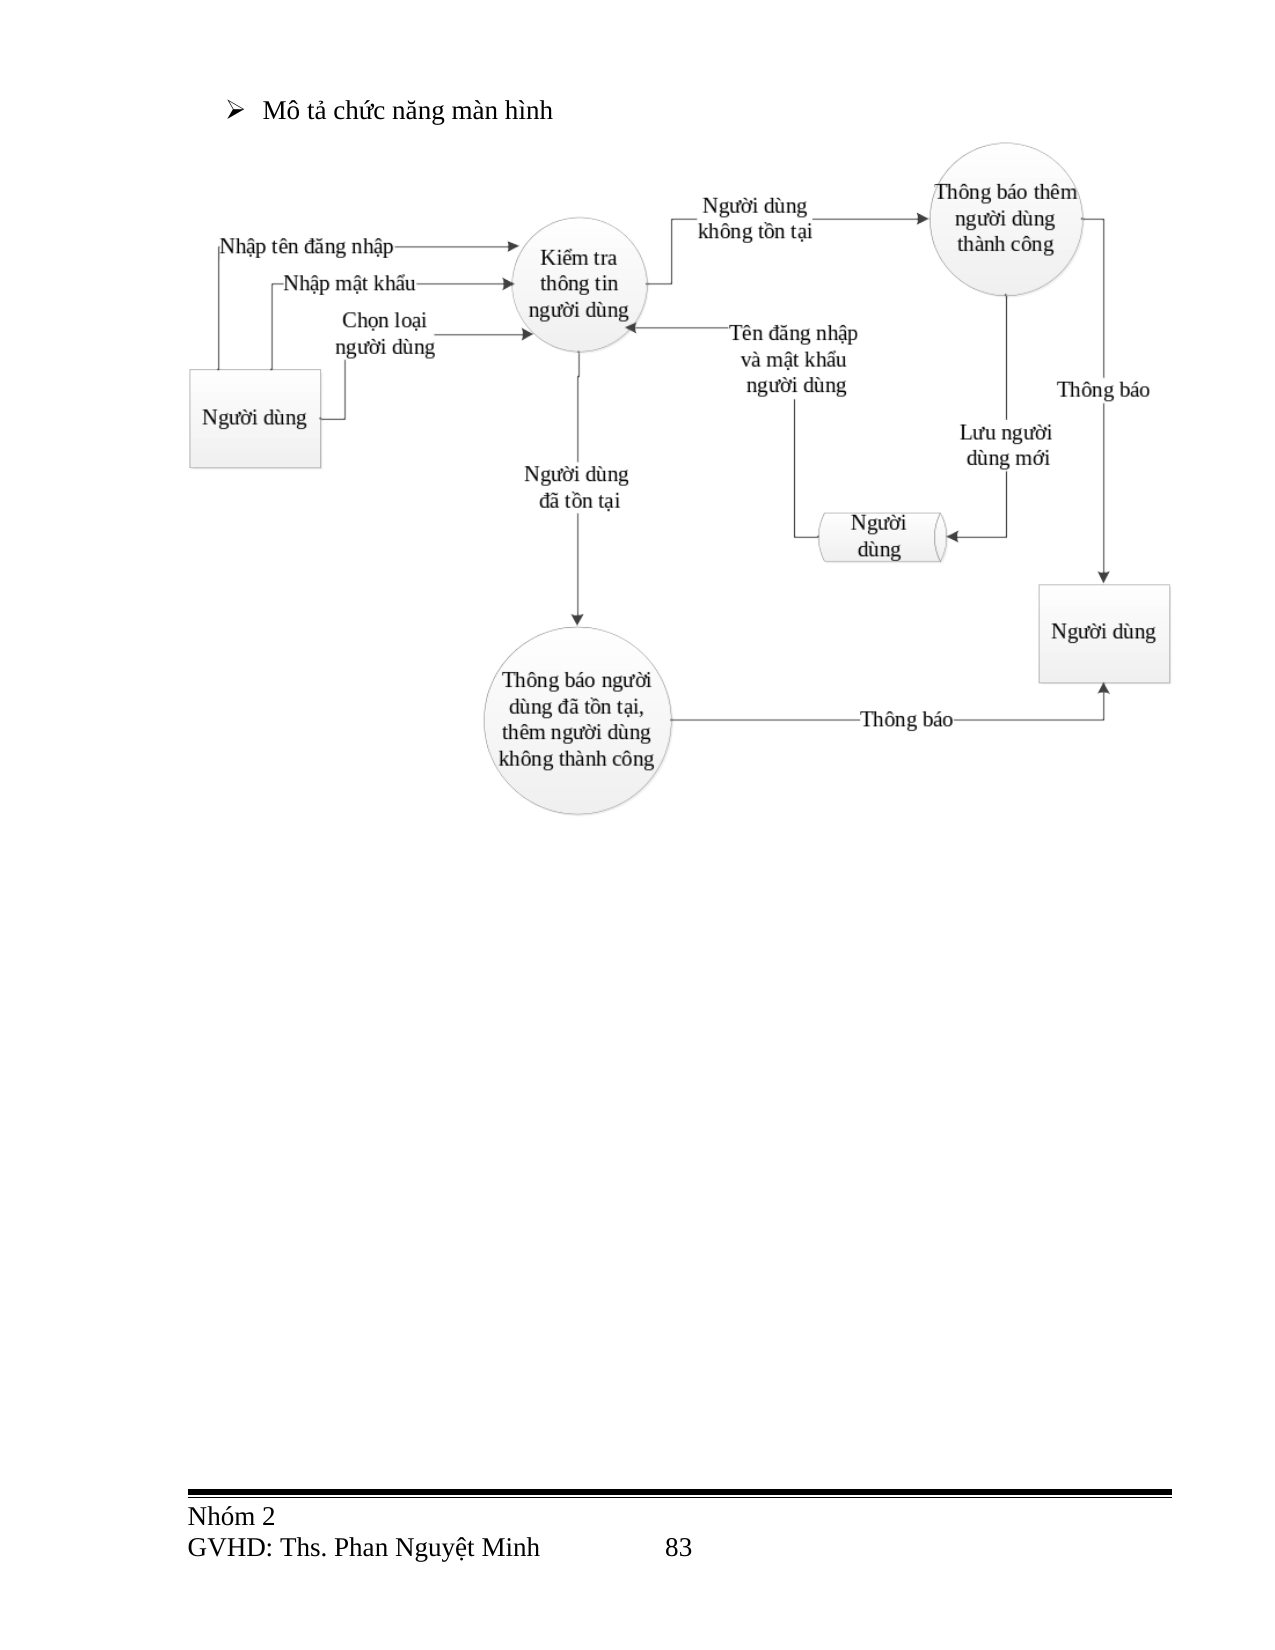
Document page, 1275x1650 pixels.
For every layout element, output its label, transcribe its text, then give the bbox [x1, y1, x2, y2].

list Mô tả chức năng màn hình [225, 94, 1172, 125]
